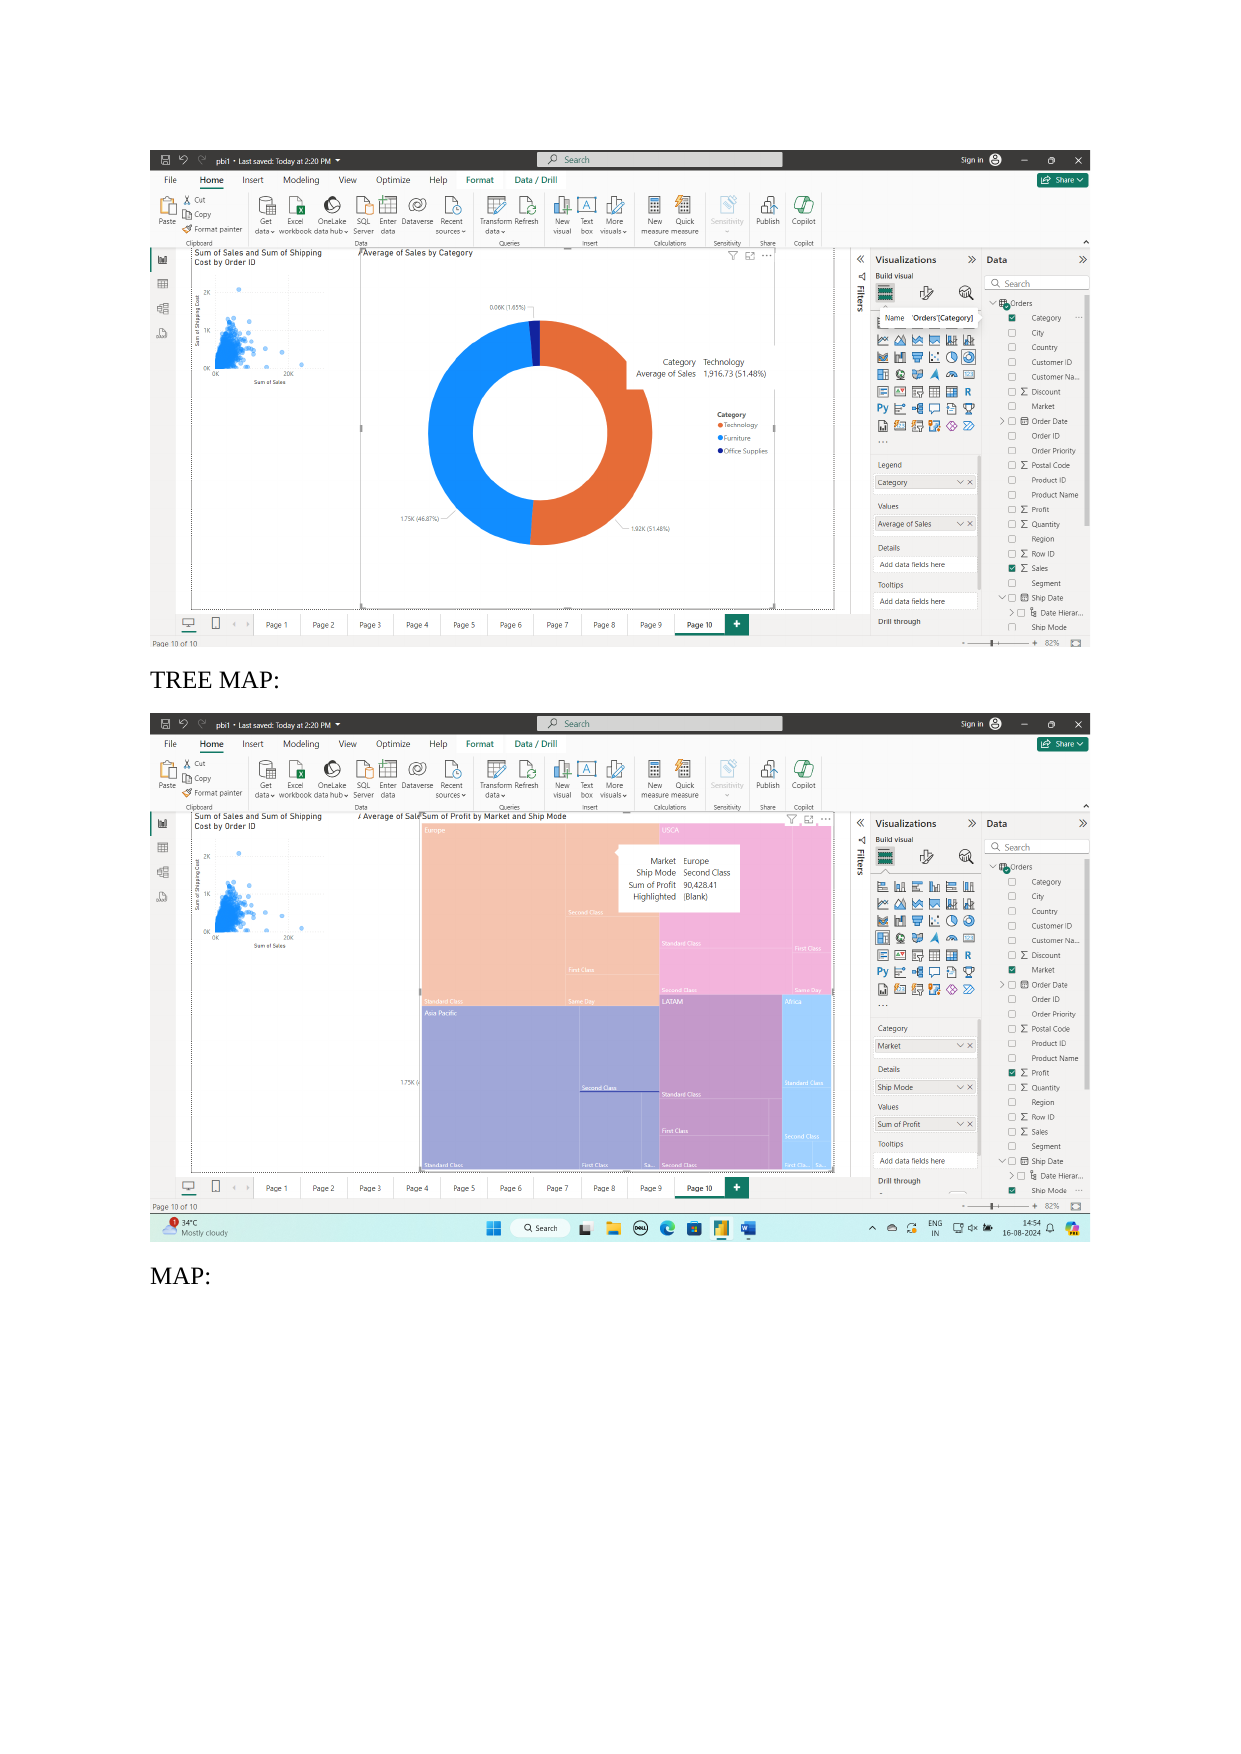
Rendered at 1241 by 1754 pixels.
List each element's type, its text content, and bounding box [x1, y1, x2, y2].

picture [150, 150, 1091, 647]
text MAP: [150, 1261, 1090, 1289]
text TREE MAP: [150, 666, 1090, 694]
picture [150, 713, 1091, 1242]
